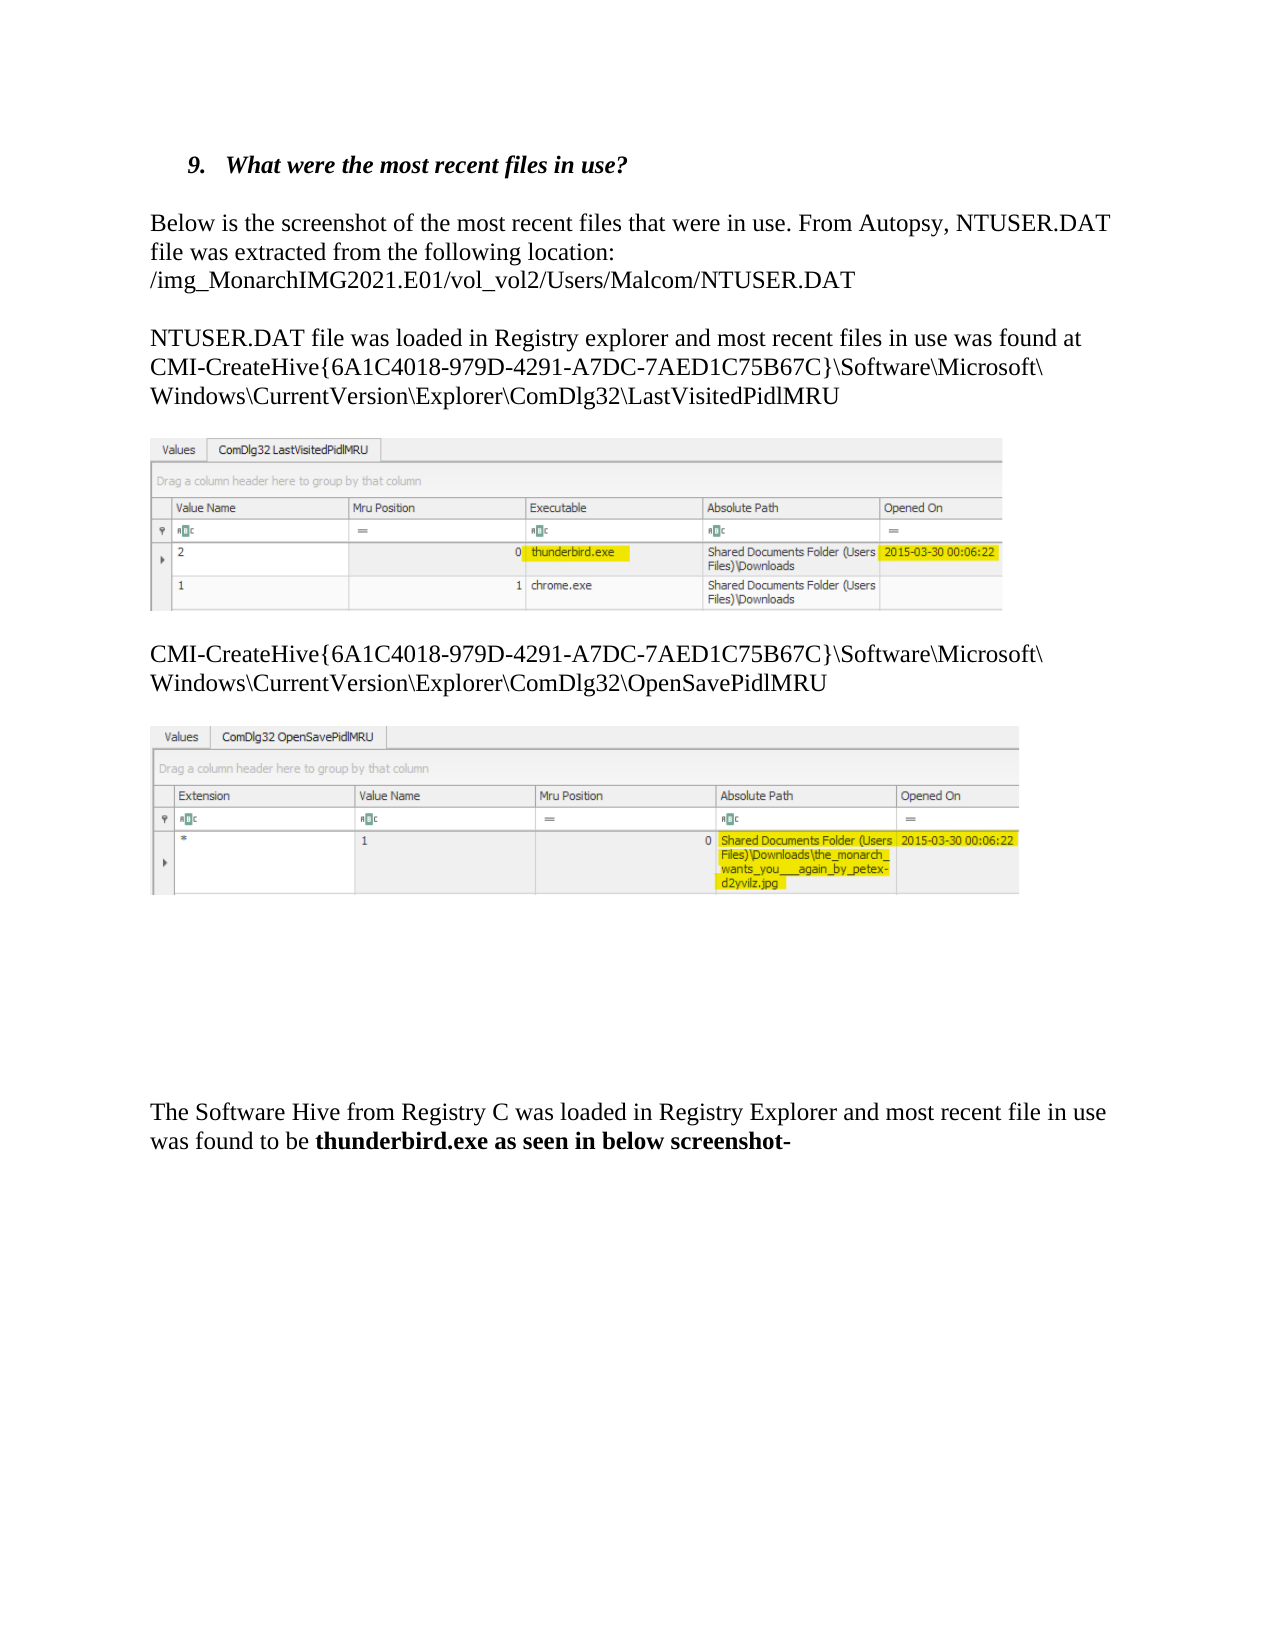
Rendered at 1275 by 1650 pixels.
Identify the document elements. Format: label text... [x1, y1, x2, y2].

text NTUSER.DAT file was loaded in Registry explorer and most recent files in use was found at CMI-CreateHive{6A1C4018-979D-4291-A7DC-7AED1C75B67C}\Software\Microsoft\Windows\CurrentVersion\Explorer\ComDlg32\LastVisitedPidlMRU [150, 323, 1125, 409]
picture [150, 438, 1003, 611]
picture [150, 726, 1020, 895]
list What were the most recent files in use? [187, 150, 1125, 179]
text The Software Hive from Registry C was loaded in Registry Explorer and most recent file in use was found to be thunderbird.exe as seen in below screenshot- [150, 1097, 1125, 1155]
text Below is the screenshot of the most recent files that were in use. From Autopsy, NTUSER.DAT file was extracted from the following location: /img_MonarchIMG2021.E01/vol_vol2/Users/Malcom/NTUSER.DAT [150, 208, 1125, 294]
text CMI-CreateHive{6A1C4018-979D-4291-A7DC-7AED1C75B67C}\Software\Microsoft\Windows\CurrentVersion\Explorer\ComDlg32\OpenSavePidlMRU [150, 639, 1125, 697]
